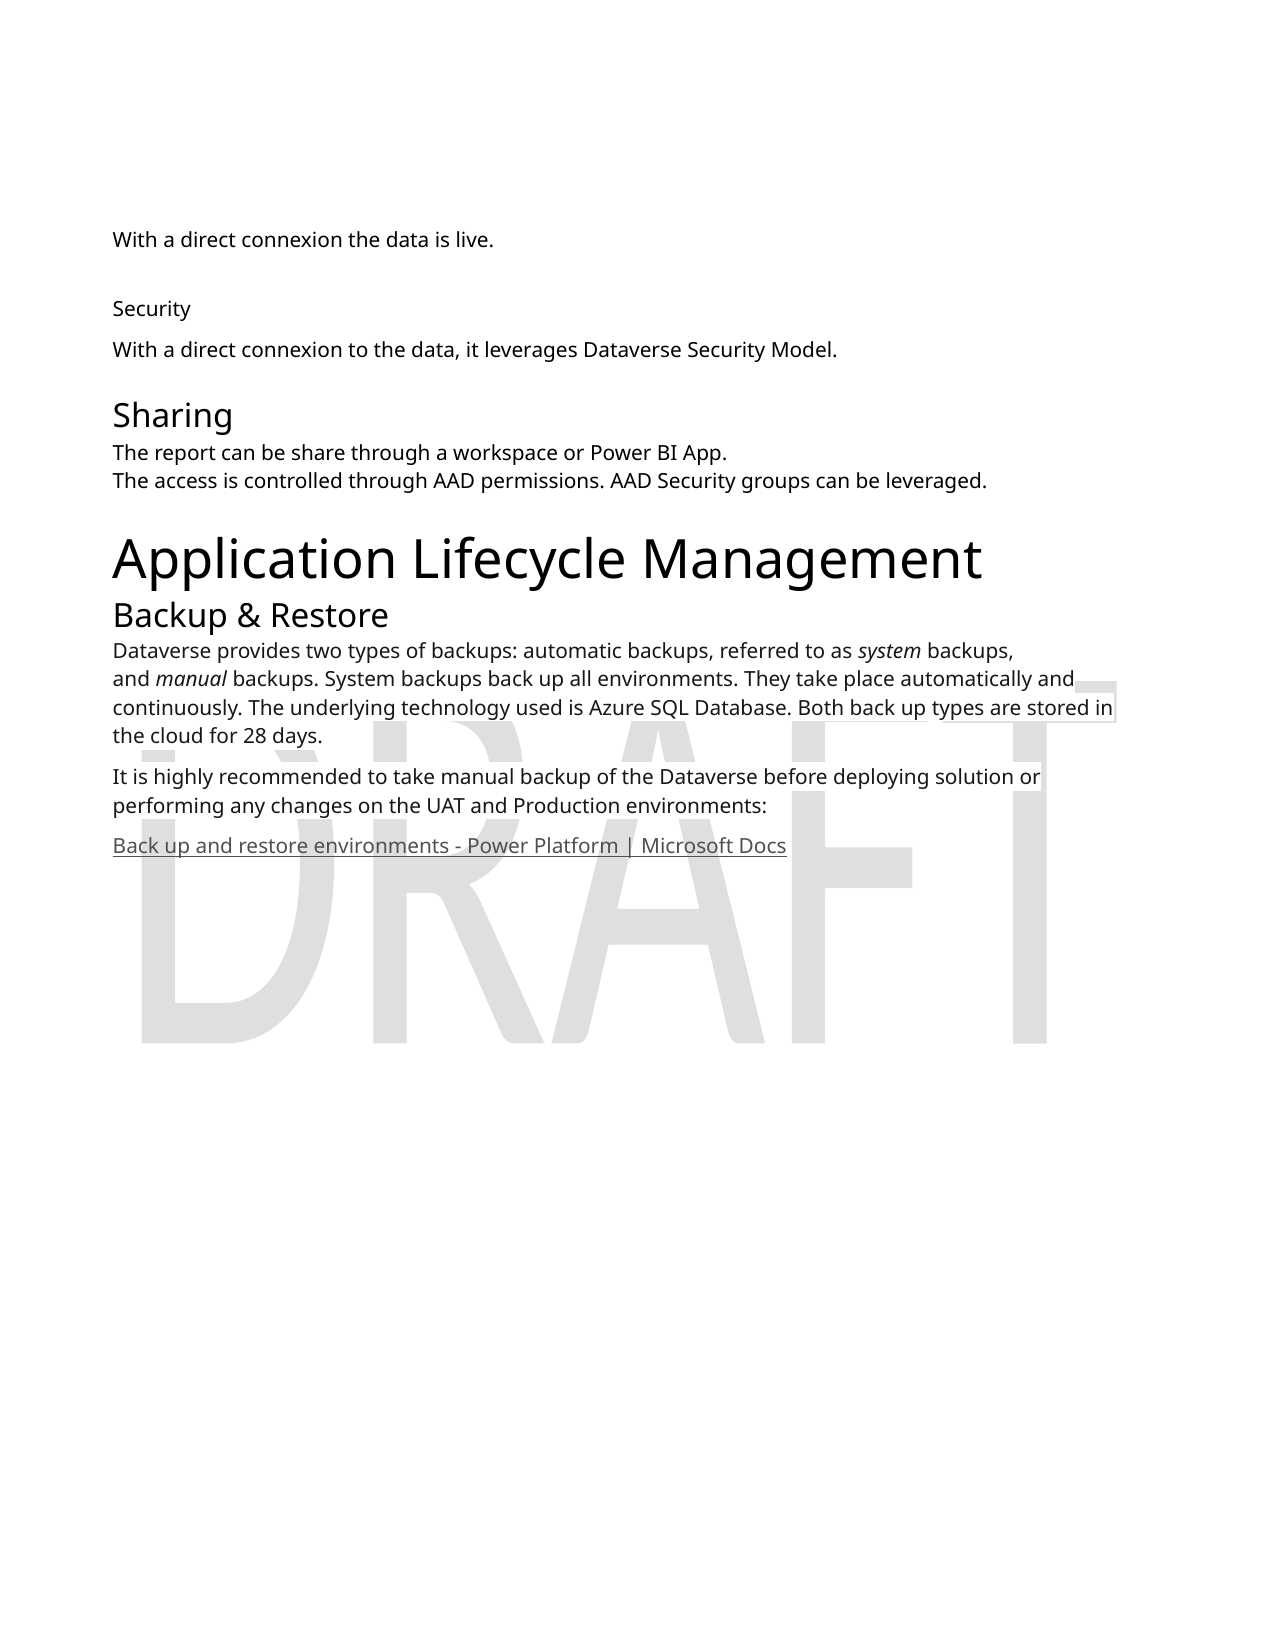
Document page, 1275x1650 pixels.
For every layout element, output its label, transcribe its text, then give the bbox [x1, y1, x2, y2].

text Sharing The report can be share through a workspace or Power BI App. The access is controlled through AAD permissions. AAD Security groups can be leveraged. [112, 392, 1146, 523]
subtitle Application Lifecycle Management [112, 523, 1146, 593]
text It is highly recommended to take manual backup of the Dataverse before deploying solution or performing any changes on the UAT and Production environments: [768, 762, 1146, 819]
text With a direct connexion the data is live. [112, 225, 1146, 282]
subtitle Security [112, 294, 1146, 323]
text With a direct connexion to the data, it leverages Dataverse Security Model. [112, 335, 1146, 364]
text Dataverse provides two types of backups: automatic backups, referred to as system backups, and manual backups. System backups back up all environments. They take place automatically and continuously. The underlying technology used is Azure SQL Database. Both back up types are stored in the cloud for 28 days. [112, 636, 1146, 750]
text Back up and restore environments - Power Platform | Microsoft Docs [112, 832, 1146, 860]
subtitle Backup & Restore [112, 593, 1146, 636]
